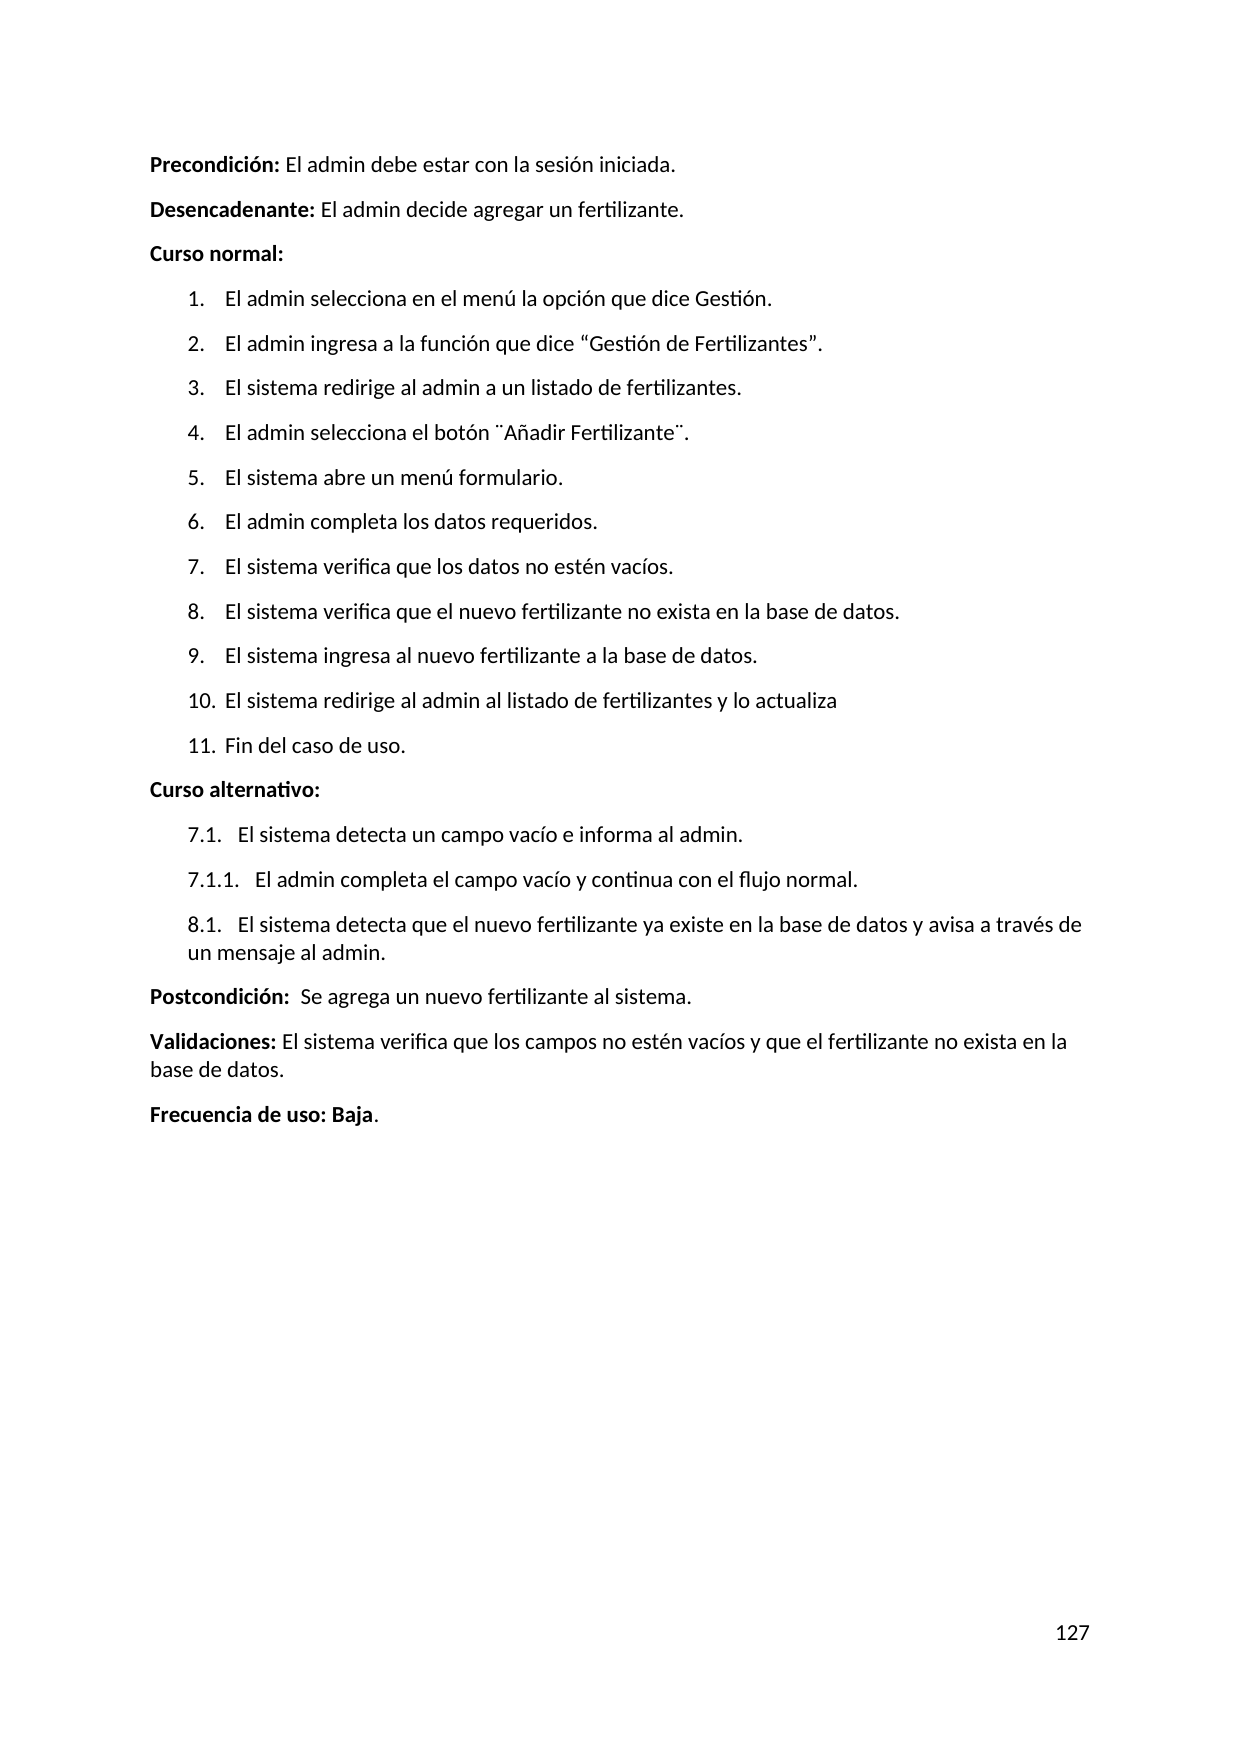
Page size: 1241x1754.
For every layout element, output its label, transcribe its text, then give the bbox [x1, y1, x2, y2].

text 7.1. El sistema detecta un campo vacío e informa al admin. [150, 820, 1090, 848]
list El admin ingresa a la función que dice “Gestión de Fertilizantes”. [187, 329, 1090, 357]
text Postcondición: Se agrega un nuevo fertilizante al sistema. [150, 982, 1090, 1010]
text Curso alternativo: [150, 776, 1090, 804]
list El sistema abre un menú formulario. [187, 463, 1090, 491]
list El sistema verifica que los datos no estén vacíos. [187, 552, 1090, 580]
list El admin selecciona en el menú la opción que dice Gestión. [187, 284, 1090, 312]
list El admin completa los datos requeridos. [187, 507, 1090, 536]
text 8.1. El sistema detecta que el nuevo fertilizante ya existe en la base de datos y avisa a través de un mensaje al admin. [187, 910, 1090, 966]
text Desencadenante: El admin decide agregar un fertilizante. [150, 195, 1090, 223]
list El sistema verifica que el nuevo fertilizante no exista en la base de datos. [187, 597, 1090, 625]
list El sistema ingresa al nuevo fertilizante a la base de datos. [187, 642, 1090, 669]
text Validaciones: El sistema verifica que los campos no estén vacíos y que el fertilizante no exista en la base de datos. [150, 1027, 1090, 1083]
text Curso normal: [150, 239, 1090, 267]
text 7.1.1. El admin completa el campo vacío y continua con el flujo normal. [187, 865, 1090, 893]
list El sistema redirige al admin a un listado de fertilizantes. [187, 373, 1090, 401]
list Fin del caso de uso. [187, 731, 1090, 759]
list El sistema redirige al admin al listado de fertilizantes y lo actualiza [187, 686, 1090, 714]
text Frecuencia de uso: Baja. [150, 1100, 1090, 1128]
text Precondición: El admin debe estar con la sesión iniciada. [150, 150, 1090, 178]
list El admin selecciona el botón ¨Añadir Fertilizante¨. [187, 418, 1090, 446]
